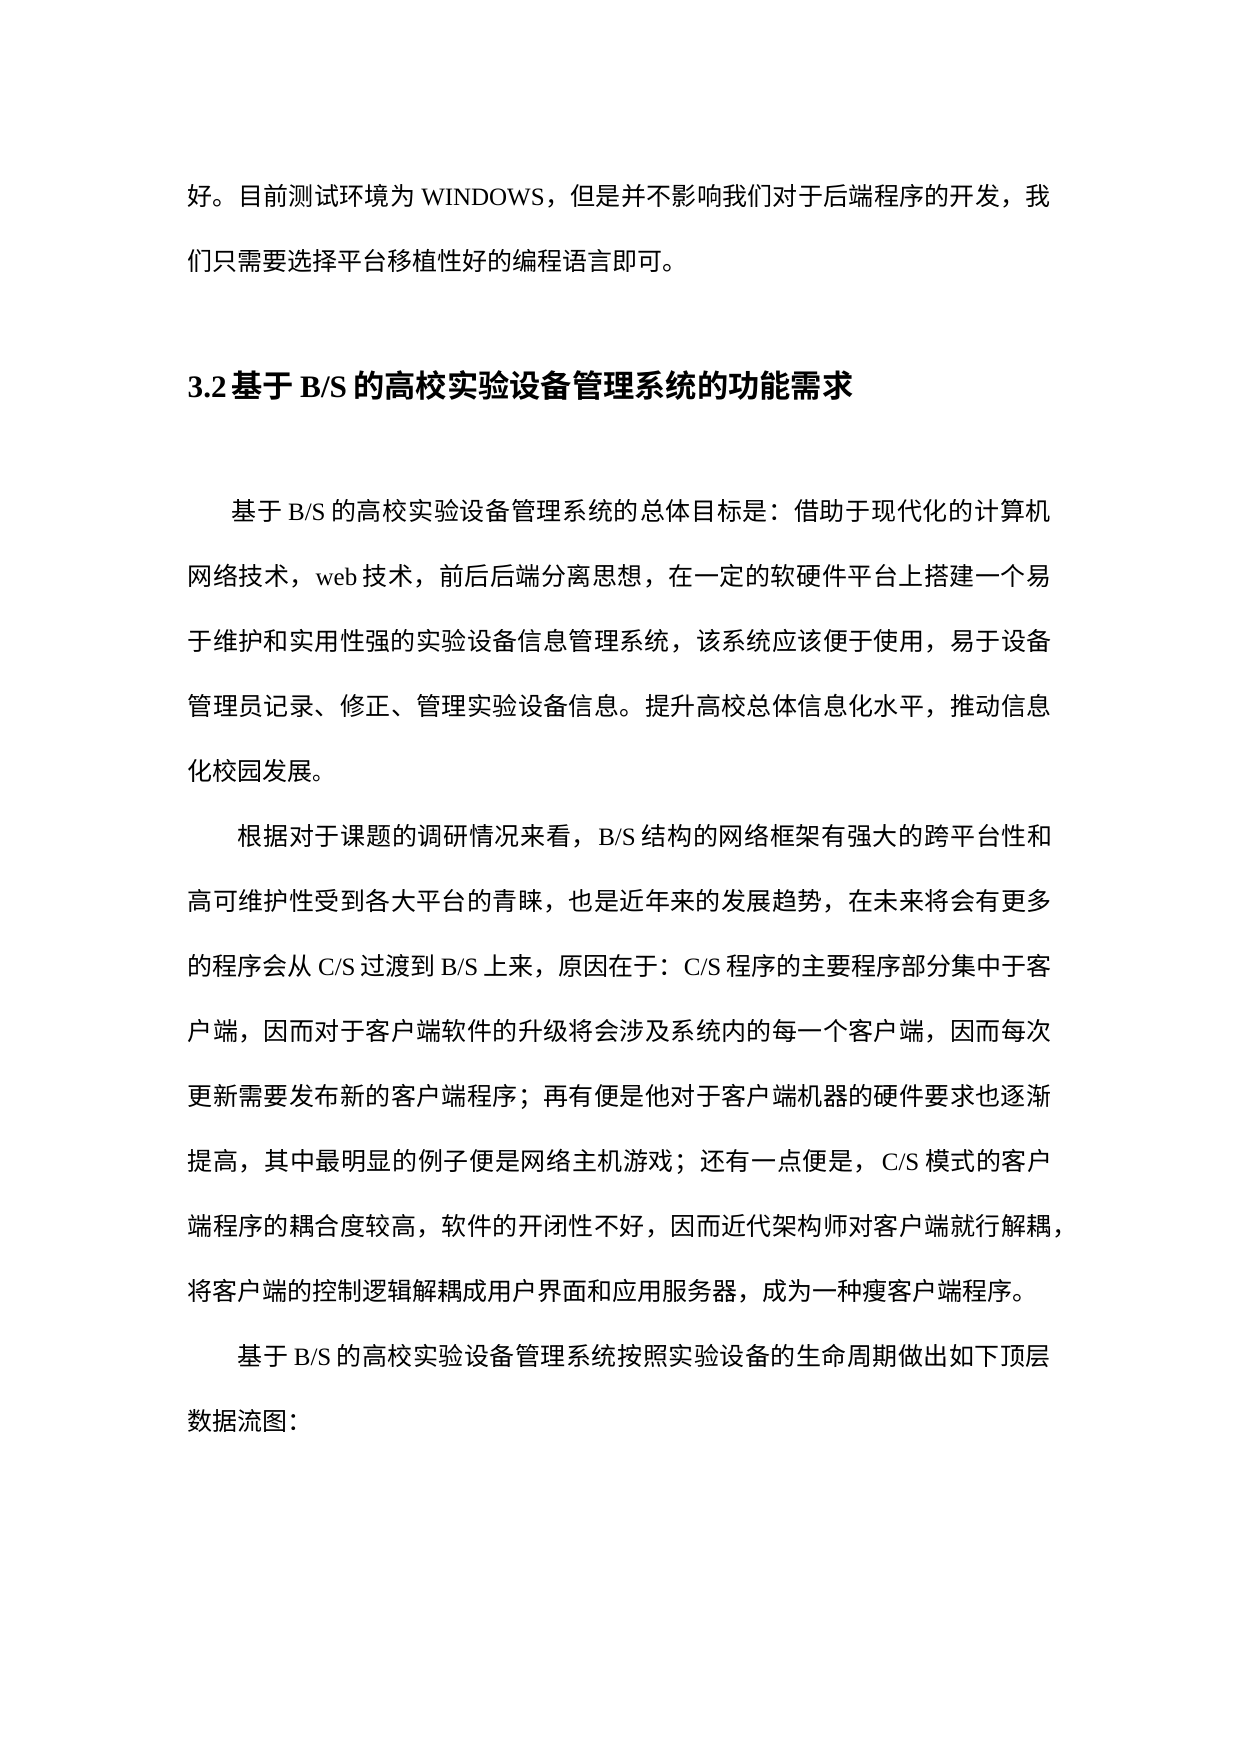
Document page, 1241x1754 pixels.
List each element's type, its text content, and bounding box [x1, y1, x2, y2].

text 根据对于课题的调研情况来看，B/S结构的网络框架有强大的跨平台性和高可维护性受到各大平台的青睐，也是近年来的发展趋势，在未来将会有更多的程序会从C/S过渡到B/S上来，原因在于：C/S程序的主要程序部分集中于客户端，因而对于客户端软件的升级将会涉及系统内的每一个客户端，因而每次更新需要发布新的客户端程序；再有便是他对于客户端机器的硬件要求也逐渐提高，其中最明显的例子便是网络主机游戏；还有一点便是，C/S模式的客户端程序的耦合度较高，软件的开闭性不好，因而近代架构师对客户端就行解耦，将客户端的控制逻辑解耦成用户界面和应用服务器，成为一种瘦客户端程序。 [187, 802, 1053, 1322]
text 基于B/S的高校实验设备管理系统按照实验设备的生命周期做出如下顶层数据流图： [187, 1322, 1053, 1452]
subtitle 3.2 基于B/S的高校实验设备管理系统的功能需求 [187, 352, 1053, 417]
text 基于B/S的高校实验设备管理系统的总体目标是：借助于现代化的计算机网络技术，web技术，前后后端分离思想，在一定的软硬件平台上搭建一个易于维护和实用性强的实验设备信息管理系统，该系统应该便于使用，易于设备管理员记录、修正、管理实验设备信息。提升高校总体信息化水平，推动信息化校园发展。 [187, 477, 1053, 802]
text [187, 162, 1053, 292]
